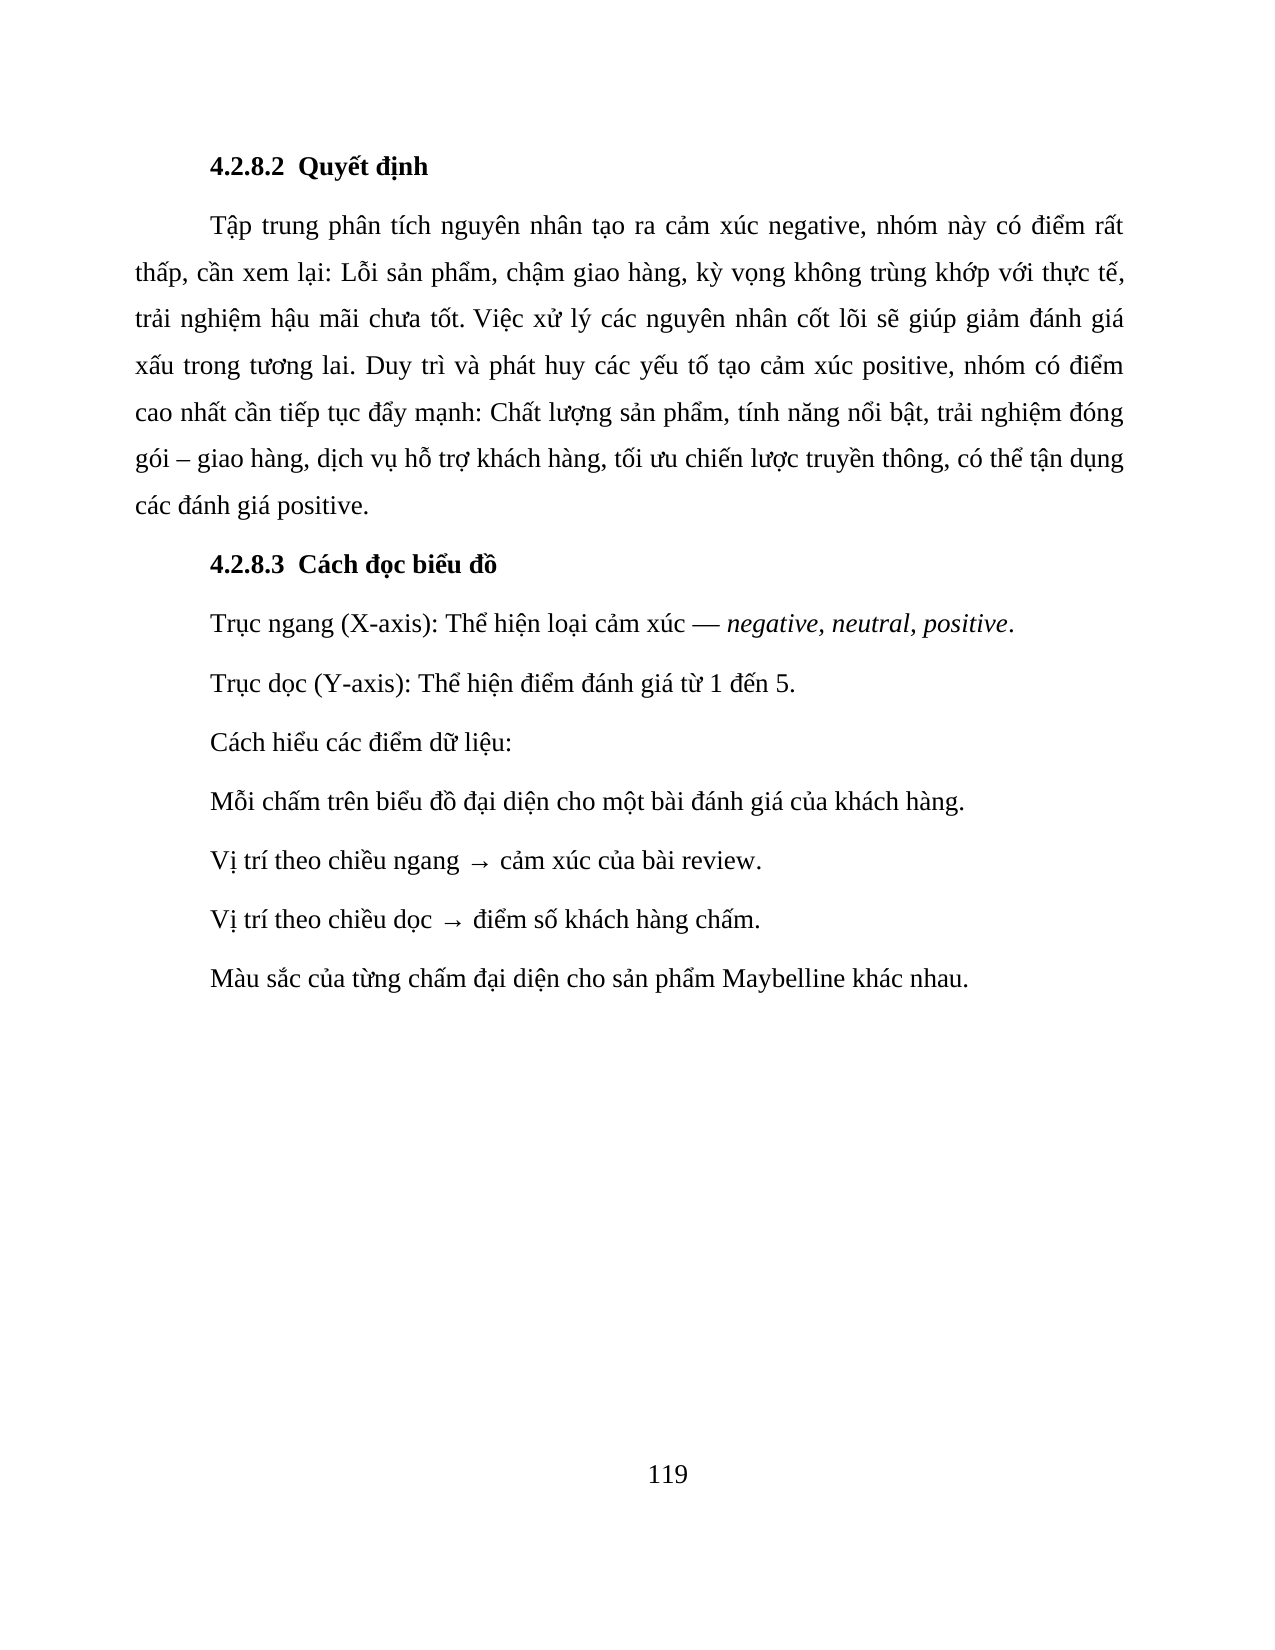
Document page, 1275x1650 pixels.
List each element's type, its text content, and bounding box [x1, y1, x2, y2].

text Vị trí theo chiều ngang → cảm xúc của bài review. [135, 844, 1125, 875]
text Mỗi chấm trên biểu đồ đại diện cho một bài đánh giá của khách hàng. [135, 785, 1125, 816]
text Tập trung phân tích nguyên nhân tạo ra cảm xúc negative, nhóm này có điểm rất thấp, cần xem lại: Lỗi sản phẩm, chậm giao hàng, kỳ vọng không trùng khớp với thực tế, trải nghiệm hậu mãi chưa tốt. Việc xử lý các nguyên nhân cốt lõi sẽ giúp giảm đánh giá xấu trong tương lai. Duy trì và phát huy các yếu tố tạo cảm xúc positive, nhóm có điểm cao nhất cần tiếp tục đẩy mạnh: Chất lượng sản phẩm, tính năng nổi bật, trải nghiệm đóng gói – giao hàng, dịch vụ hỗ trợ khách hàng, tối ưu chiến lược truyền thông, có thể tận dụng các đánh giá positive. [135, 209, 1125, 520]
text Màu sắc của từng chấm đại diện cho sản phẩm Maybelline khác nhau. [135, 962, 1125, 994]
text Trục dọc (Y-axis): Thể hiện điểm đánh giá từ 1 đến 5. [135, 667, 1125, 698]
text 4.2.8.3 Cách đọc biểu đồ [135, 548, 1125, 579]
text Vị trí theo chiều dọc → điểm số khách hàng chấm. [135, 903, 1125, 934]
text Cách hiểu các điểm dữ liệu: [135, 726, 1125, 757]
text 4.2.8.2 Quyết định [135, 150, 1125, 181]
text Trục ngang (X-axis): Thể hiện loại cảm xúc — negative, neutral, positive. [135, 607, 1125, 639]
